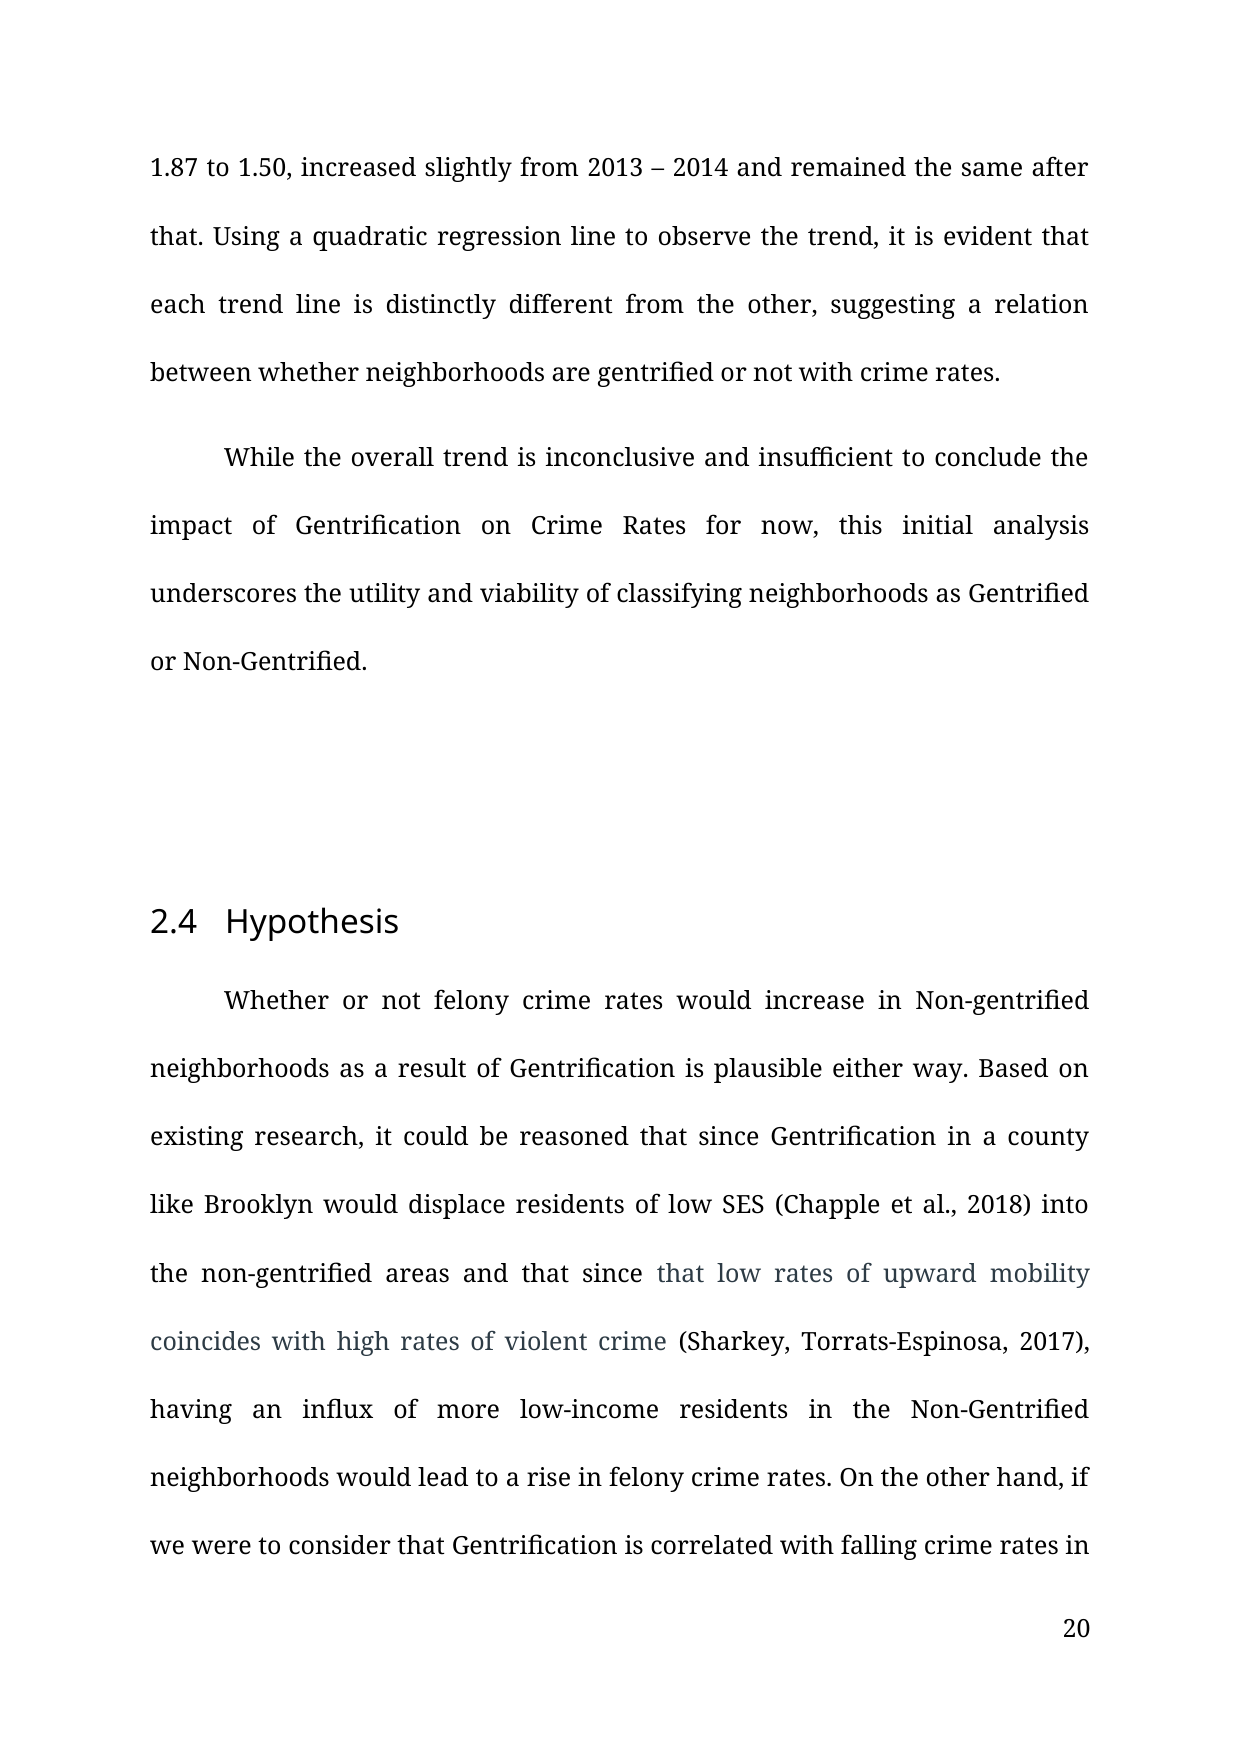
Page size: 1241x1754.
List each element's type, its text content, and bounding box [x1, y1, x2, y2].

text While the overall trend is inconclusive and insufficient to conclude the impact of Gentrification on Crime Rates for now, this initial analysis underscores the utility and viability of classifying neighborhoods as Gentrified or Non-Gentrified. [150, 439, 1090, 678]
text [150, 983, 1090, 1562]
subtitle Hypothesis [150, 898, 1090, 943]
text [150, 150, 1090, 388]
